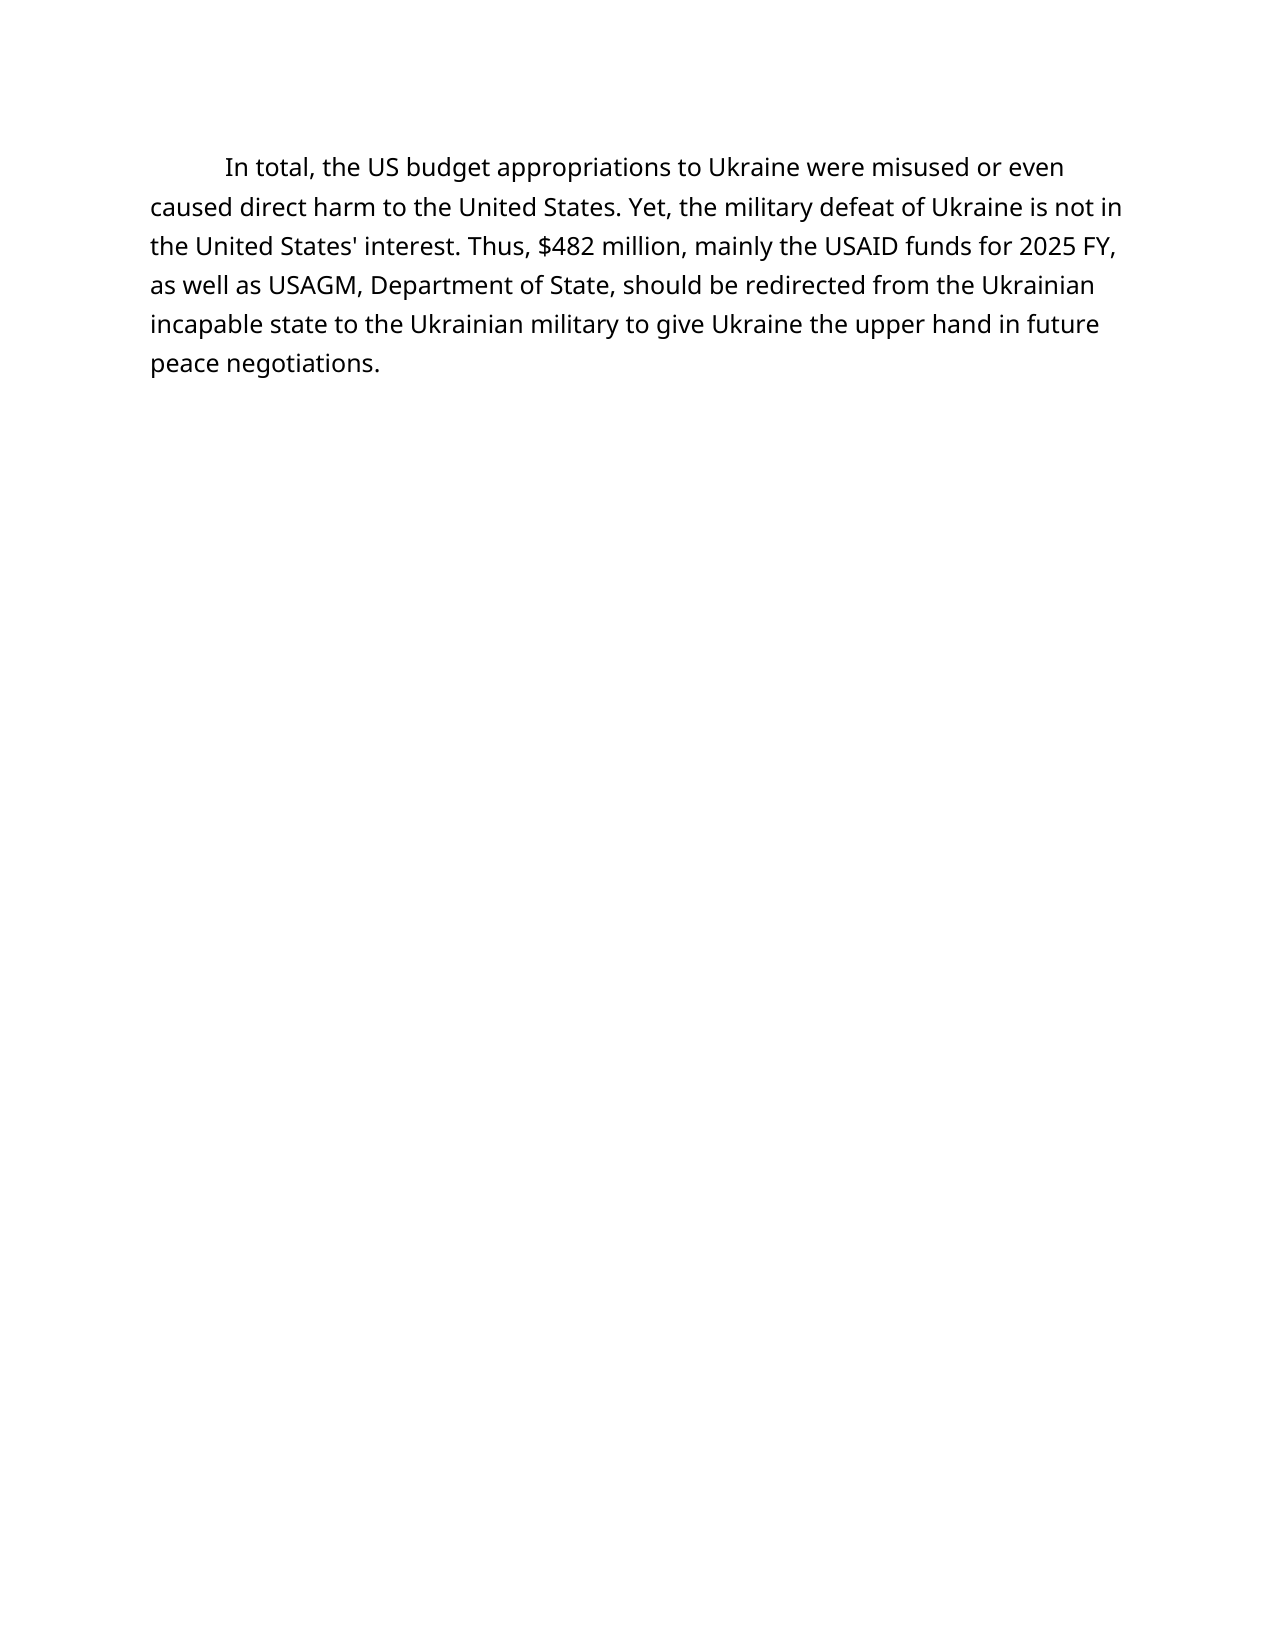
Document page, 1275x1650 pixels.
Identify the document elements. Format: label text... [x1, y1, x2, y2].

text In total, the US budget appropriations to Ukraine were misused or even caused direct harm to the United States. Yet, the military defeat of Ukraine is not in the United States' interest. Thus, $482 million, mainly the USAID funds for 2025 FY, as well as USAGM, Department of State, should be redirected from the Ukrainian incapable state to the Ukrainian military to give Ukraine the upper hand in future peace negotiations. [150, 150, 1125, 380]
